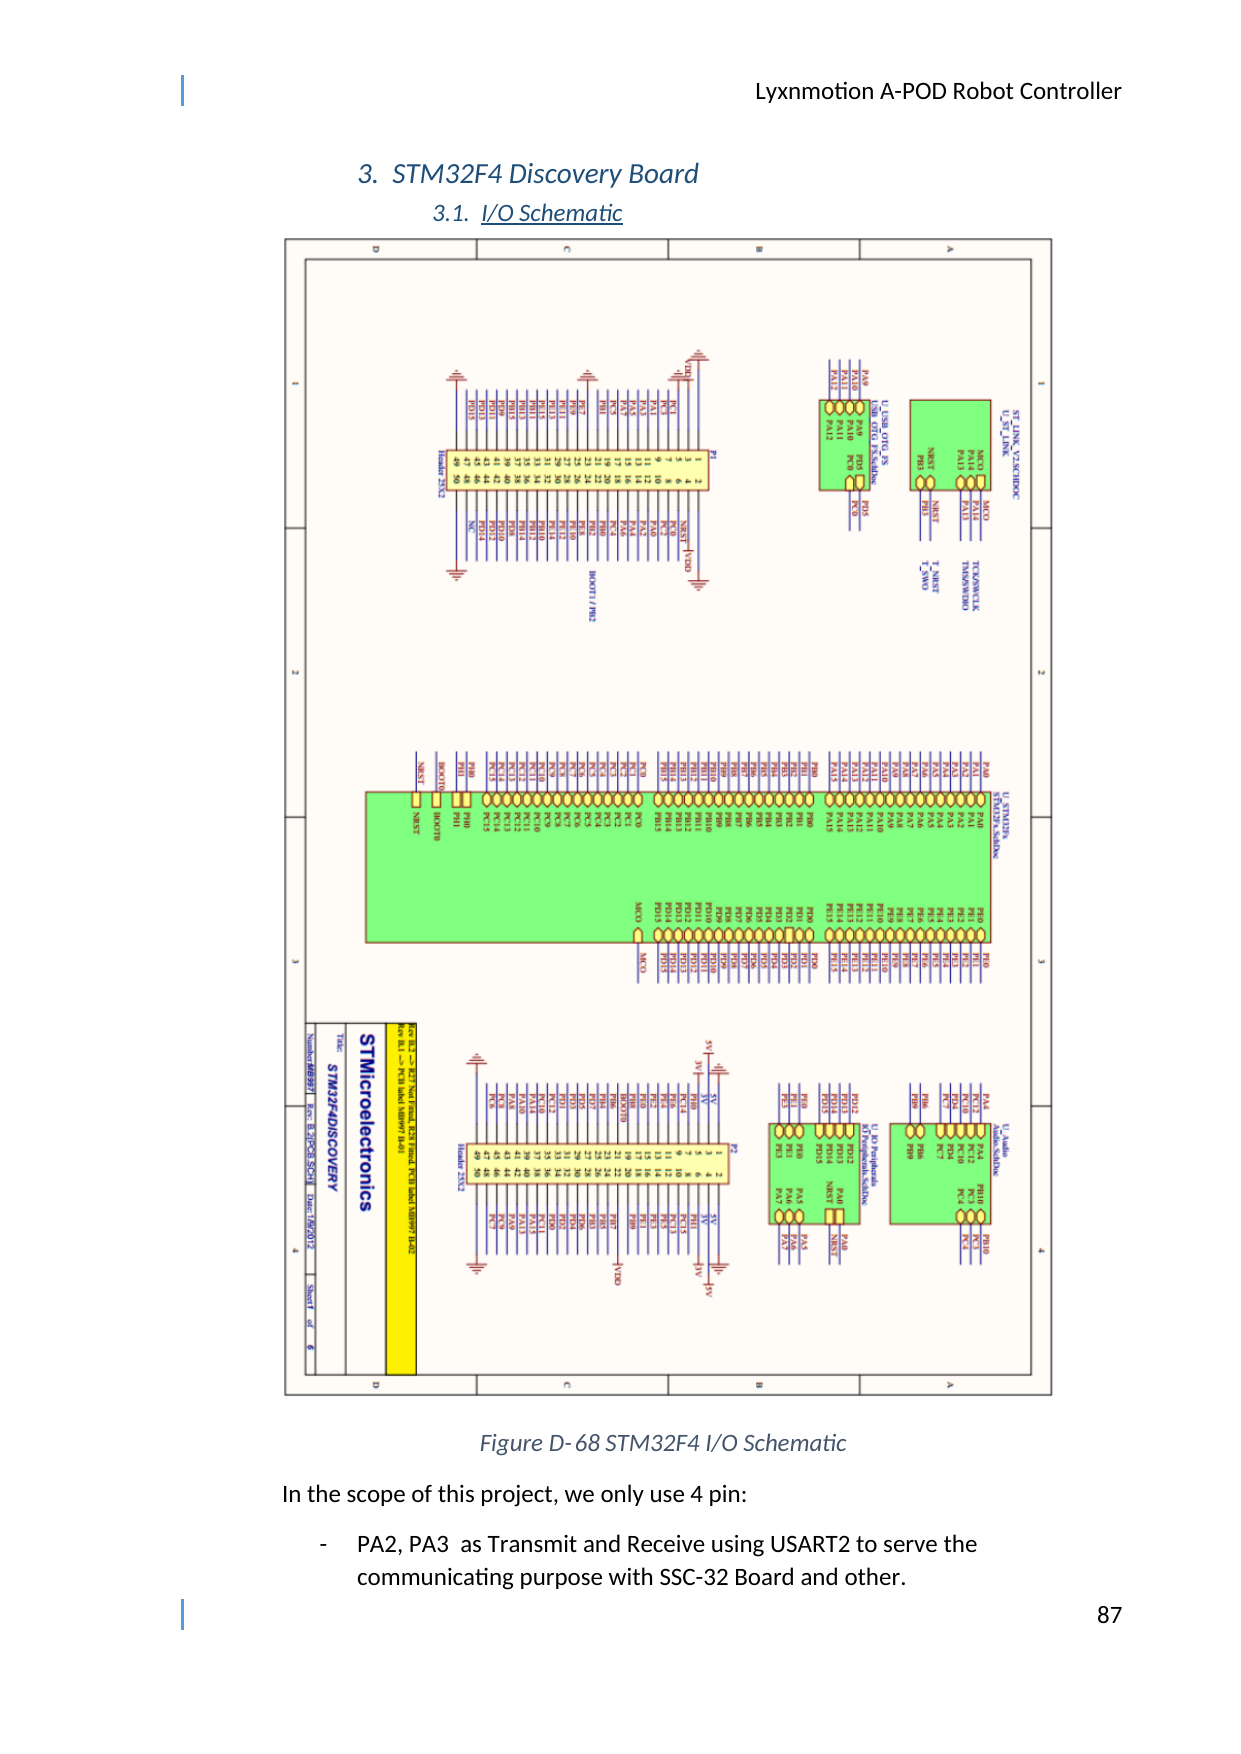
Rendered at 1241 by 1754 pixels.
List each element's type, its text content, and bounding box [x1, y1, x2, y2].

list PA2, PA3 as Transmit and Receive using USART2 to serve the communicating purpose with SSC-32 Board and other. [319, 1528, 1122, 1591]
text In the scope of this project, we only use 4 pin: [207, 1478, 1122, 1509]
subtitle STM32F4 Discovery Board [357, 155, 1122, 190]
picture [217, 232, 1117, 1407]
subtitle I/O Schematic [432, 197, 1122, 228]
